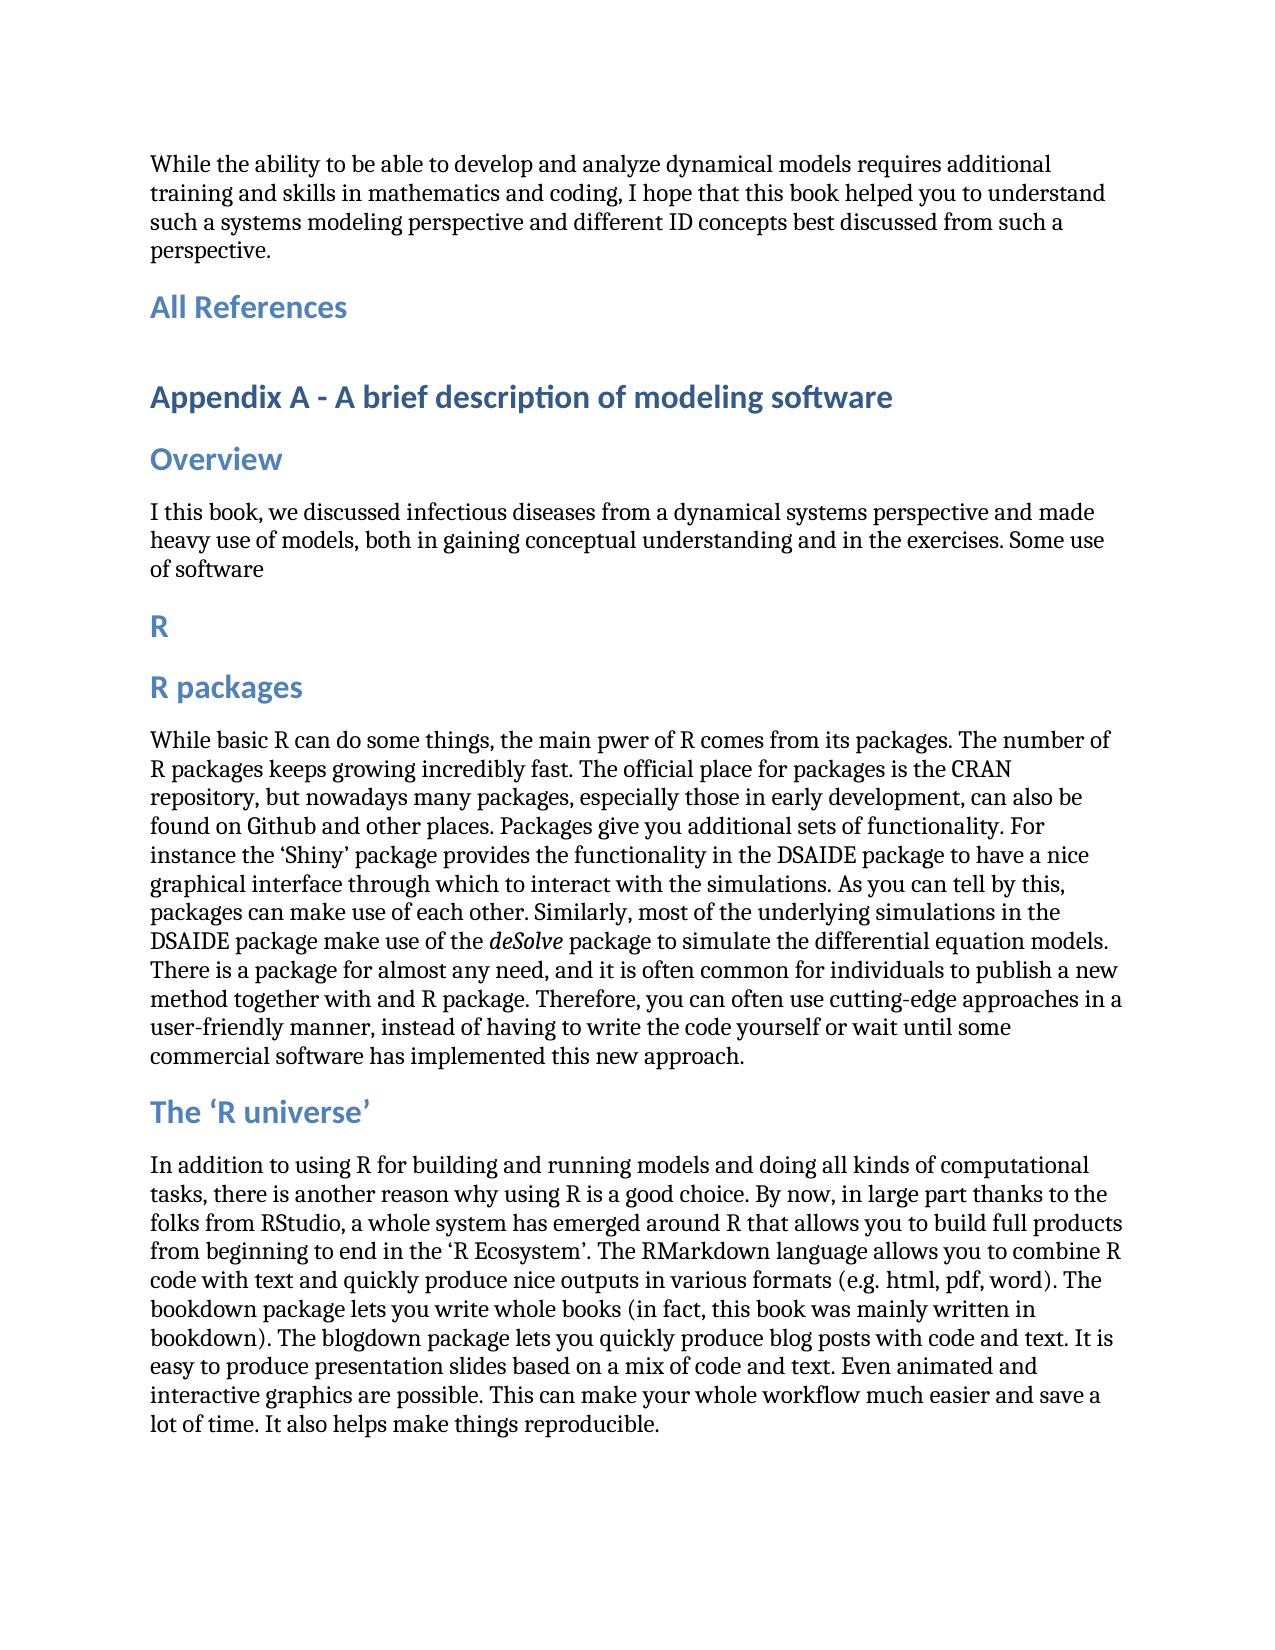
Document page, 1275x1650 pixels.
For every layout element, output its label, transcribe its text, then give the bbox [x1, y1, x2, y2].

subtitle All References [150, 286, 1125, 327]
text In addition to using R for building and running models and doing all kinds of computational tasks, there is another reason why using R is a good choice. By now, in large part thanks to the folks from RStudio, a whole system has emerged around R that allows you to build full products from beginning to end in the ‘R Ecosystem’. The RMarkdown language allows you to combine R code with text and quickly produce nice outputs in various formats (e.g. html, pdf, word). The bookdown package lets you write whole books (in fact, this book was mainly written in bookdown). The blogdown package lets you quickly produce blog posts with code and text. It is easy to produce presentation slides based on a mix of code and text. Even animated and interactive graphics are possible. This can make your whole workflow much easier and save a lot of time. It also helps make things reproducible. [150, 1151, 1125, 1438]
subtitle R packages [150, 666, 1125, 707]
text While basic R can do some things, the main pwer of R comes from its packages. The number of R packages keeps growing incredibly fast. The official place for packages is the CRAN repository, but nowadays many packages, especially those in early development, can also be found on Github and other places. Packages give you additional sets of functionality. For instance the ‘Shiny’ package provides the functionality in the DSAIDE package to have a nice graphical interface through which to interact with the simulations. As you can tell by this, packages can make use of each other. Similarly, most of the underlying simulations in the DSAIDE package make use of the deSolve package to simulate the differential equation models. There is a package for almost any need, and it is often common for individuals to publish a new method together with and R package. Therefore, you can often use cutting-edge approaches in a user-friendly manner, instead of having to write the code yourself or wait until some commercial software has implemented this new approach. [150, 726, 1125, 1071]
subtitle Overview [150, 438, 1125, 479]
text I this book, we discussed infectious diseases from a dynamical systems perspective and made heavy use of models, both in gaining conceptual understanding and in the exercises. Some use of software [150, 498, 1125, 584]
subtitle The ‘R universe’ [150, 1092, 1125, 1132]
subtitle Appendix A - A brief description of modeling software [150, 377, 1125, 417]
subtitle R [150, 605, 1125, 645]
text While the ability to be able to develop and analyze dynamical models requires additional training and skills in mathematics and coding, I hope that this book helped you to understand such a systems modeling perspective and different ID concepts best discussed from such a perspective. [150, 150, 1125, 265]
